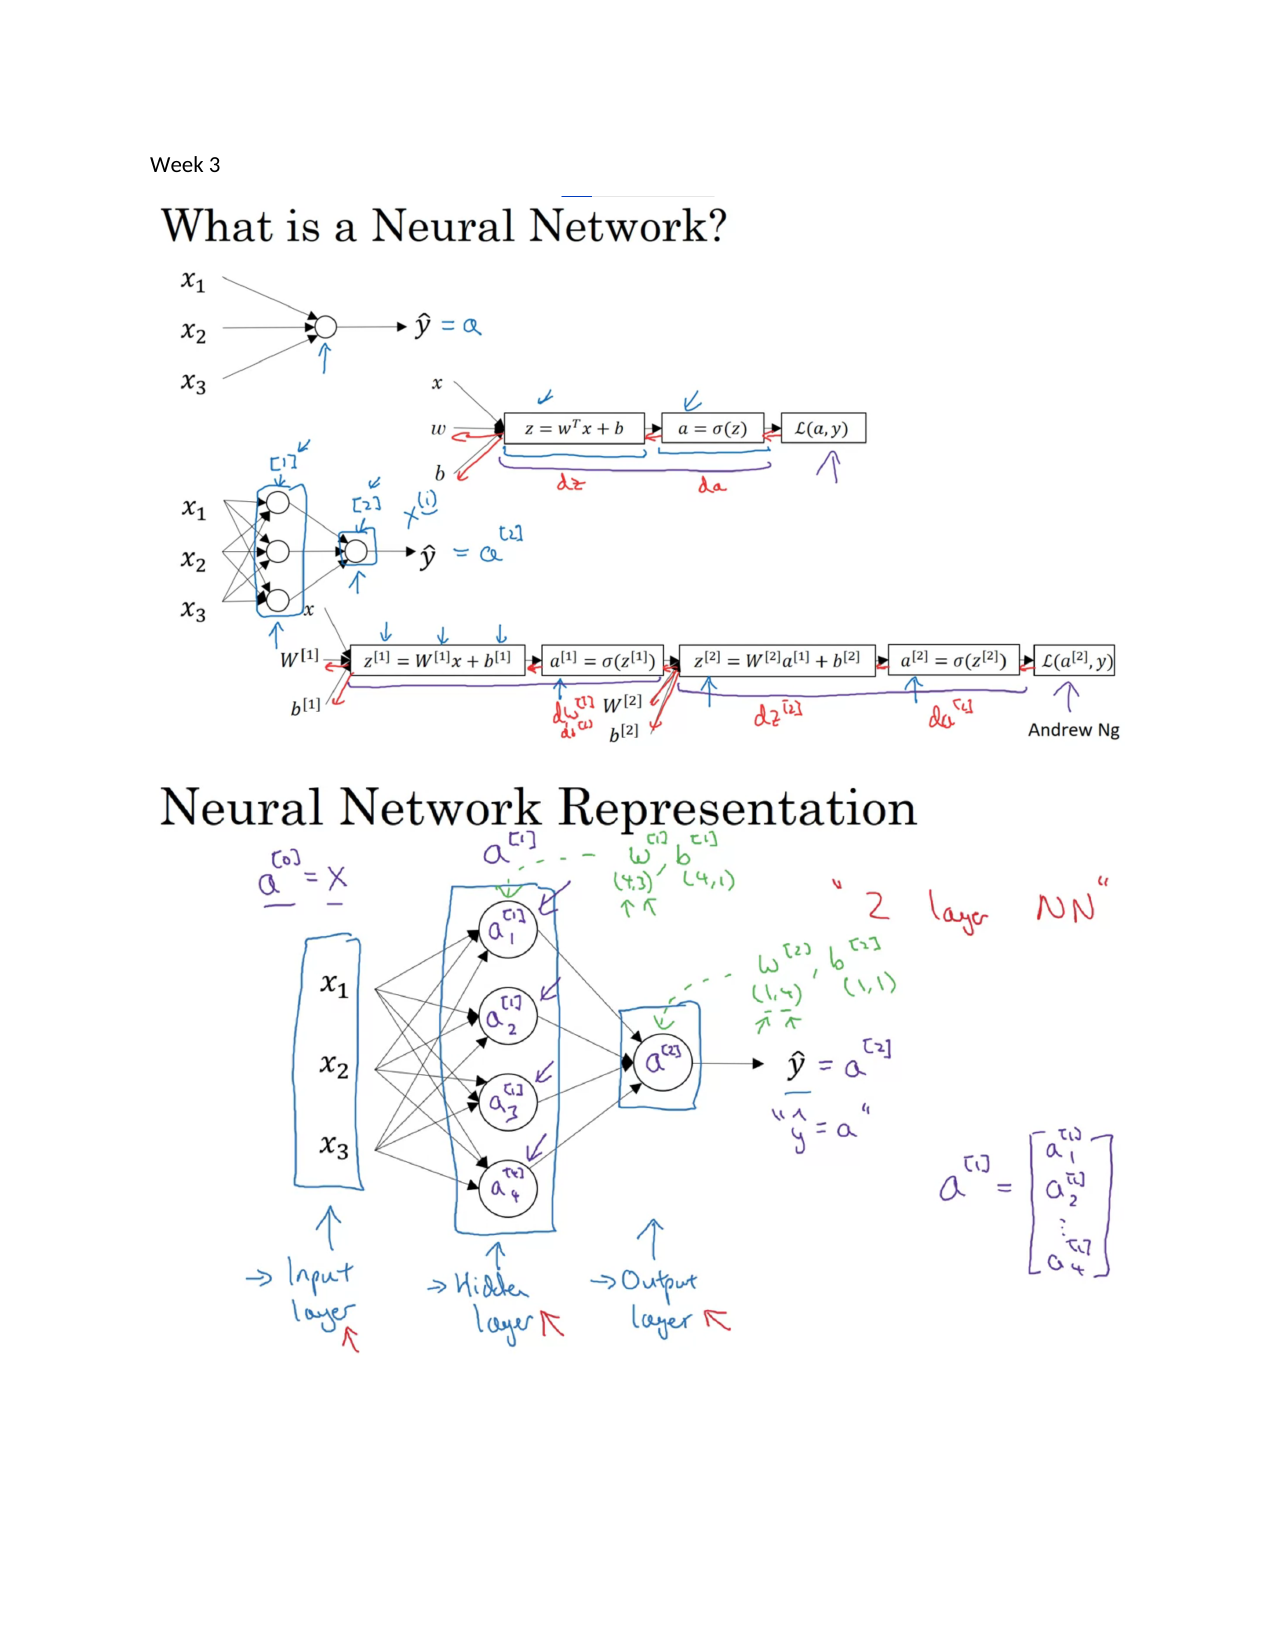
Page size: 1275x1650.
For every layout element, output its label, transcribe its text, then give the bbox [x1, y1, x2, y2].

picture [150, 196, 1125, 746]
text Week 3 [150, 150, 1125, 178]
picture [150, 764, 1125, 1356]
